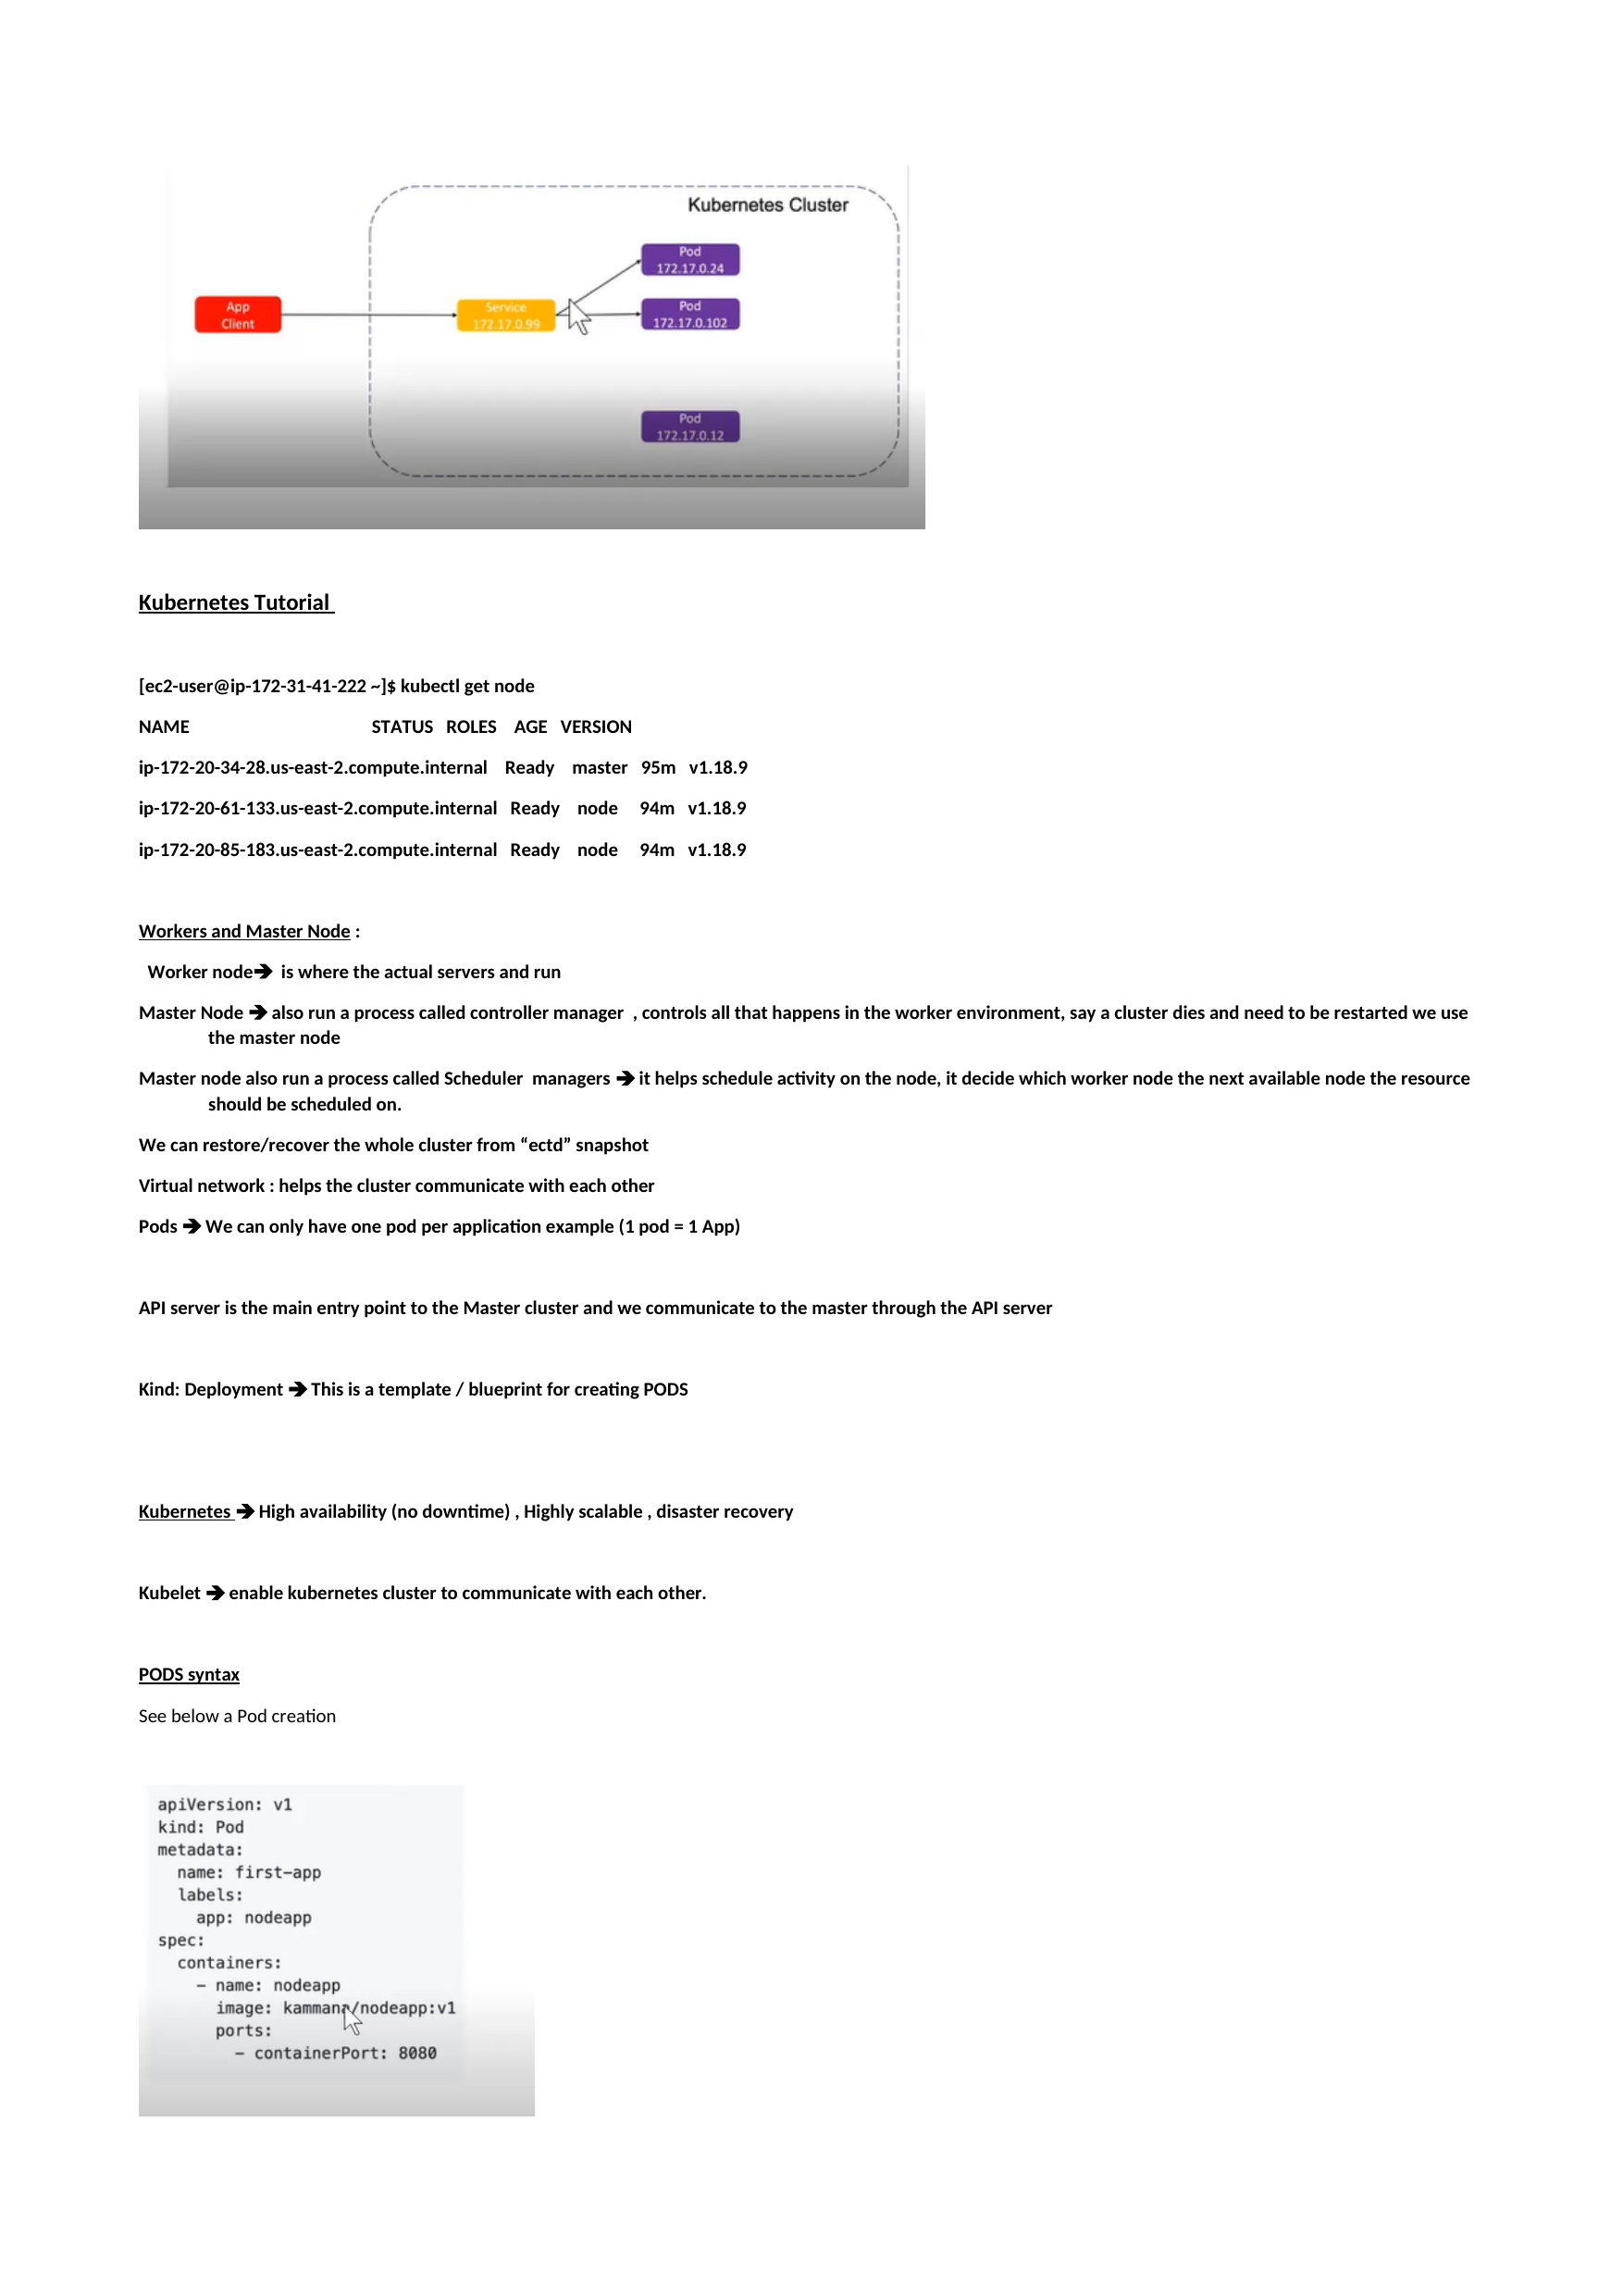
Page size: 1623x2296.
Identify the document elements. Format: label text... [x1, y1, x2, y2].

text Kubernetes High availability (no downtime) , Highly scalable , disaster recovery [139, 1499, 1484, 1523]
text ip-172-20-85-183.us-east-2.compute.internal Ready node 94m v1.18.9 [139, 838, 1484, 861]
picture [139, 1784, 536, 2116]
text Worker node is where the actual servers and run [139, 960, 1484, 983]
text Kind: Deployment This is a template / blueprint for creating PODS [139, 1377, 1484, 1401]
text Kubelet enable kubernetes cluster to communicate with each other. [139, 1581, 1484, 1605]
picture [139, 139, 926, 529]
text [ec2-user@ip-172-31-41-222 ~]$ kubectl get node [139, 674, 1484, 698]
text ip-172-20-34-28.us-east-2.compute.internal Ready master 95m v1.18.9 [139, 756, 1484, 779]
text PODS syntax [139, 1663, 1484, 1686]
text We can restore/recover the whole cluster from “ectd” snapshot [139, 1133, 1484, 1156]
text ip-172-20-61-133.us-east-2.compute.internal Ready node 94m v1.18.9 [139, 797, 1484, 820]
text Workers and Master Node : [139, 919, 1484, 942]
text Kubernetes Tutorial [139, 588, 1484, 615]
text Virtual network : helps the cluster communicate with each other [139, 1173, 1484, 1197]
text Master node also run a process called Scheduler managers it helps schedule activity on the node, it decide which worker node the next available node the resource should be scheduled on. [139, 1066, 1484, 1115]
text Pods We can only have one pod per application example (1 pod = 1 App) [139, 1214, 1484, 1237]
text See below a Pod creation [139, 1704, 1484, 1727]
text API server is the main entry point to the Master cluster and we communicate to the master through the API server [139, 1296, 1484, 1320]
text NAME STATUS ROLES AGE VERSION [139, 714, 1484, 738]
text Master Node also run a process called controller manager , controls all that happens in the worker environment, say a cluster dies and need to be restarted we use the master node [139, 1000, 1484, 1049]
